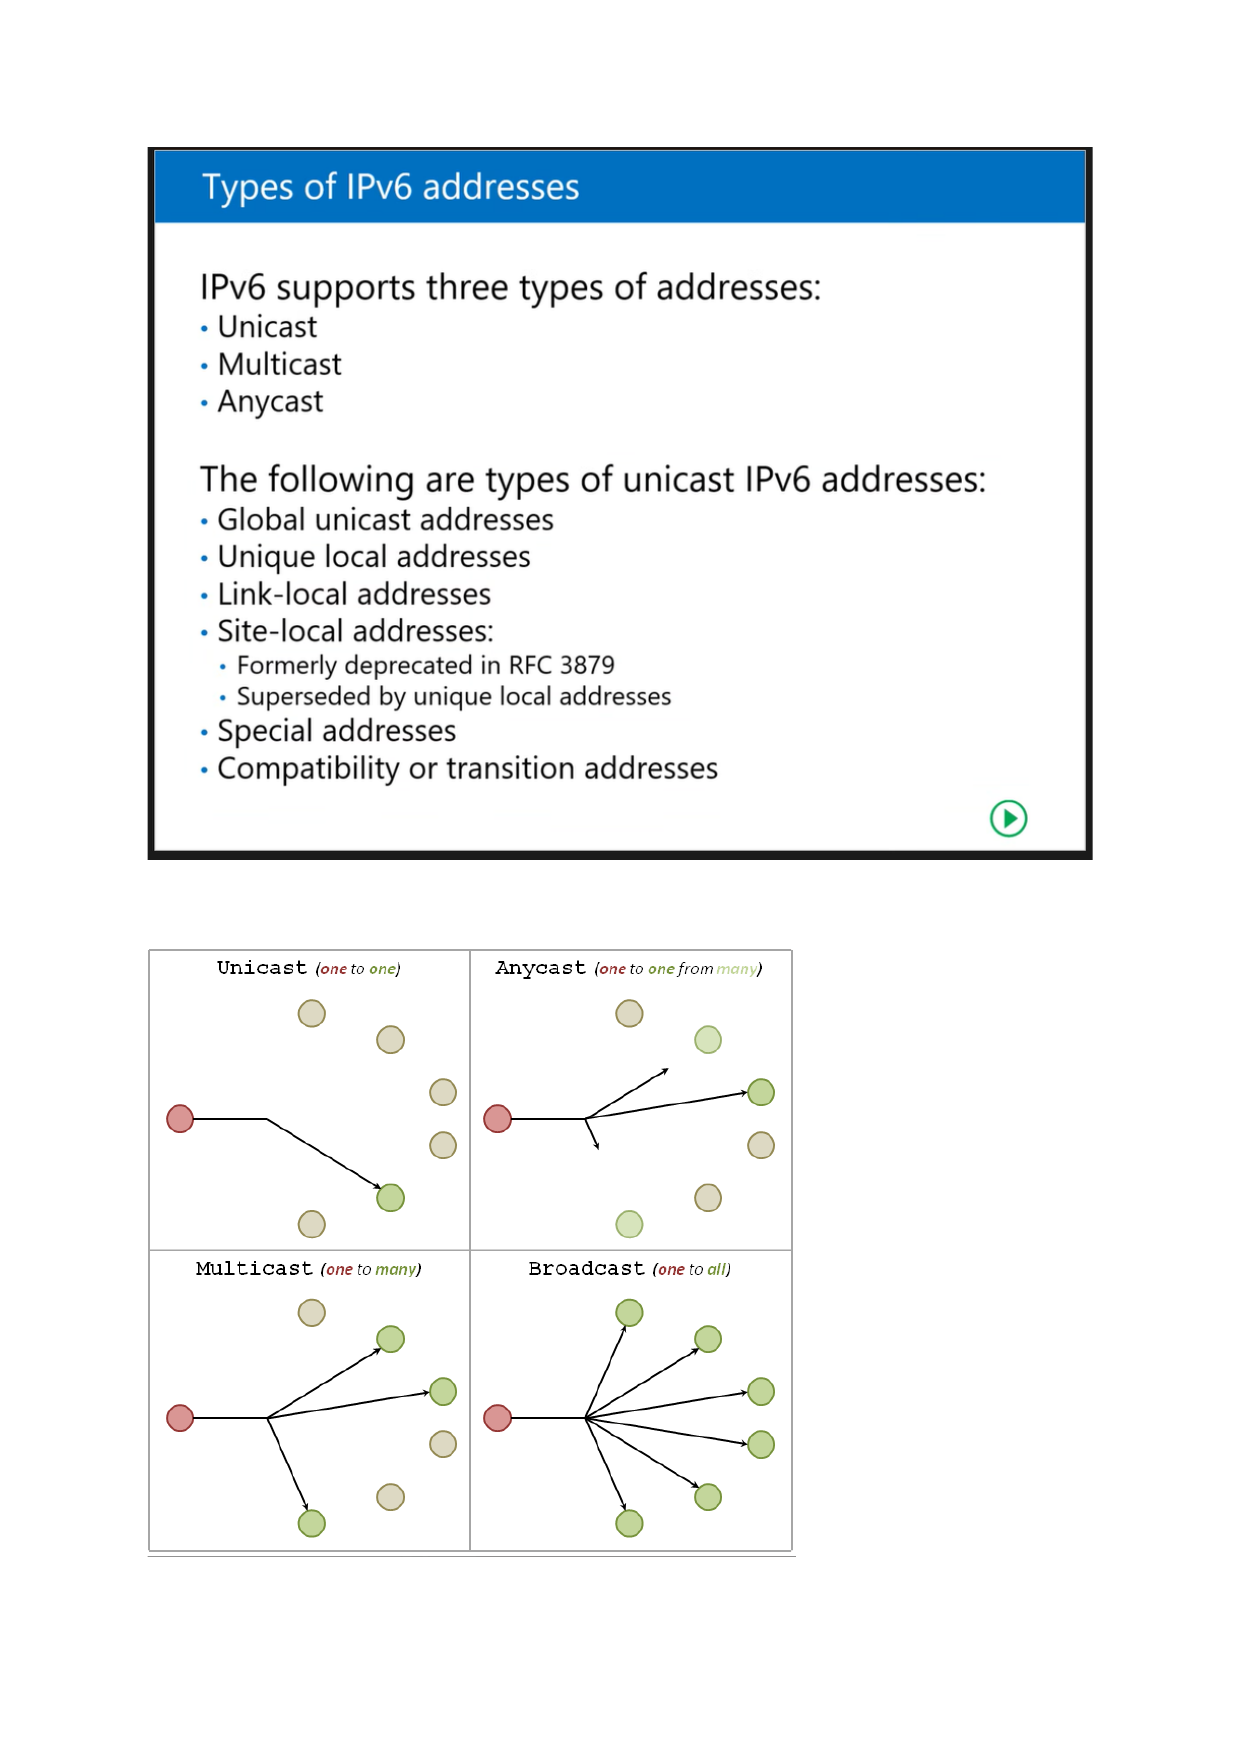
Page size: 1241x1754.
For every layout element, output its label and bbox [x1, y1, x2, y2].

picture [147, 943, 796, 1557]
picture [147, 147, 1093, 860]
